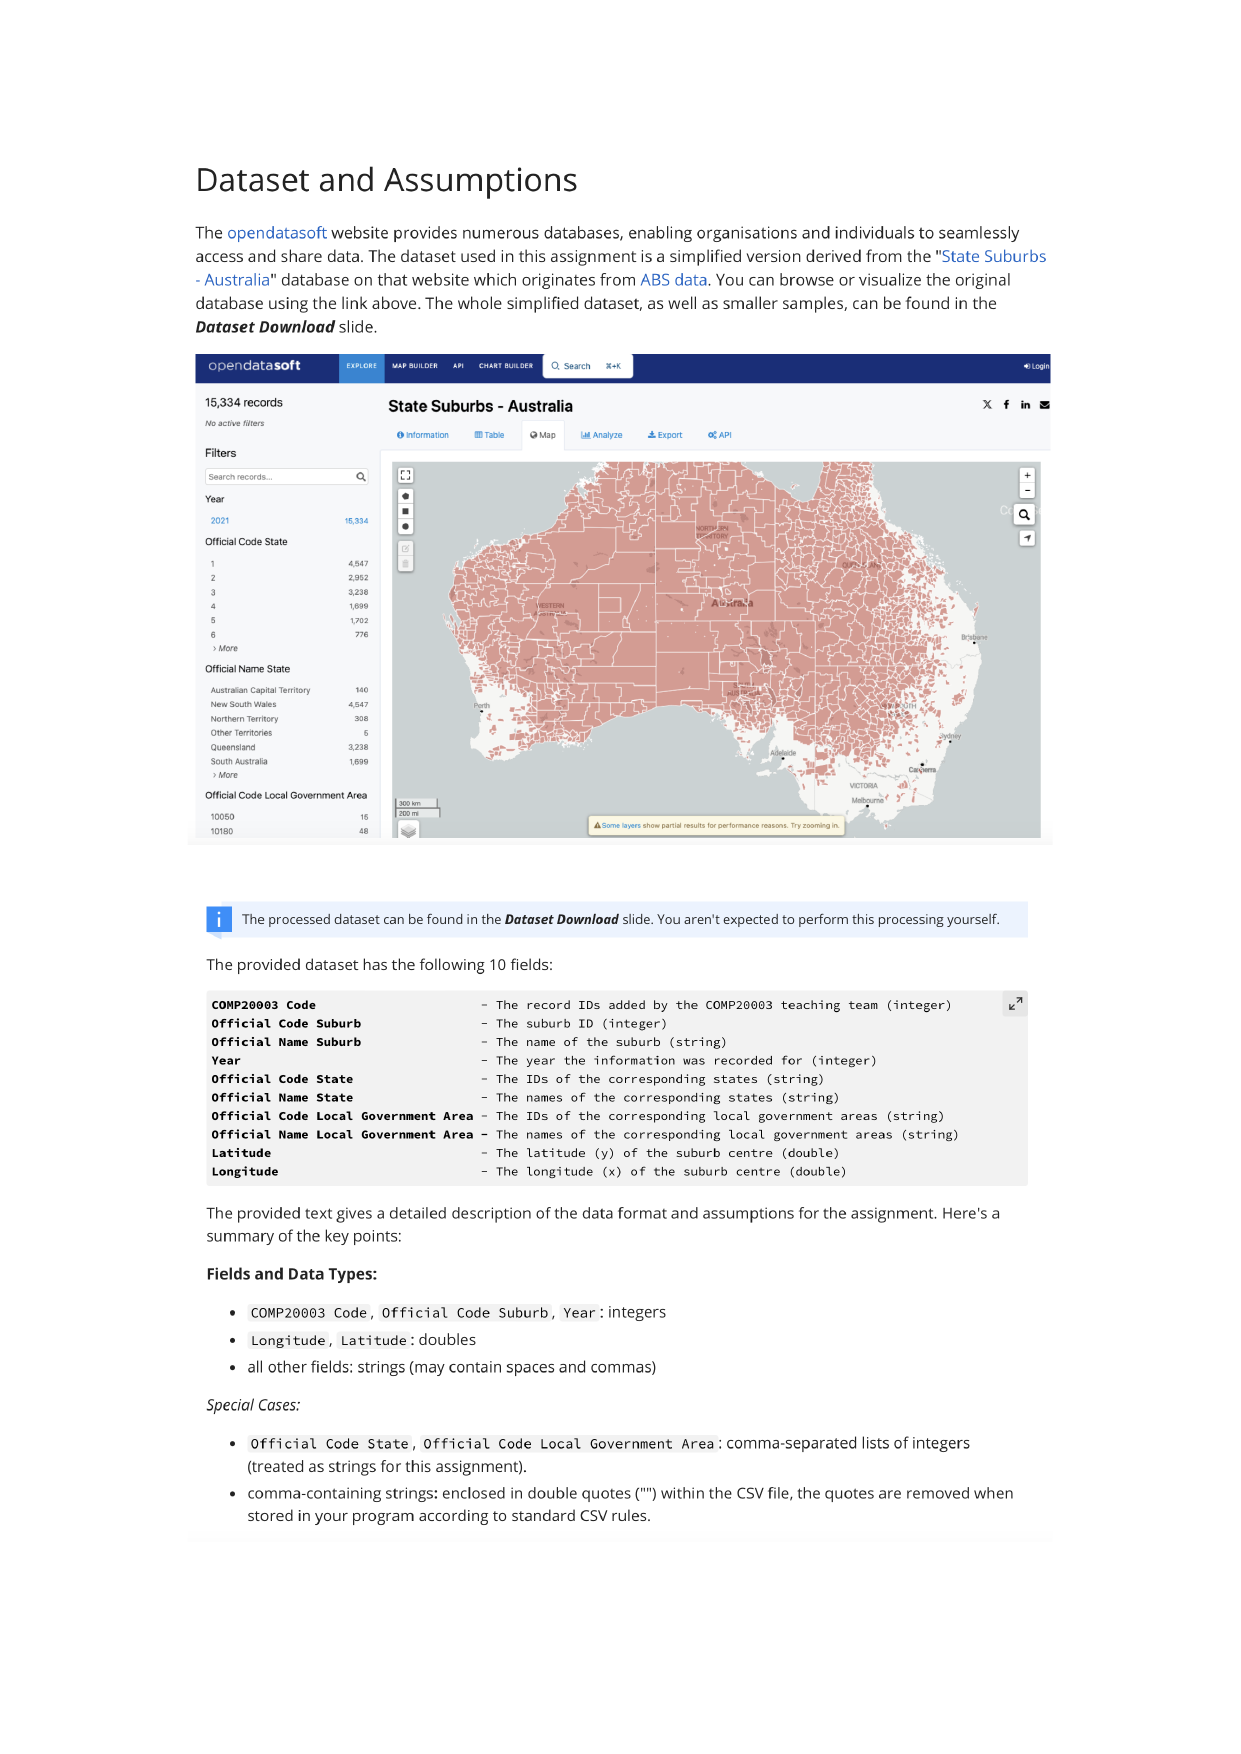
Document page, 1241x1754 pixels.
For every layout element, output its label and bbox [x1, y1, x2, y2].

picture [187, 162, 1053, 845]
picture [187, 898, 1053, 1542]
